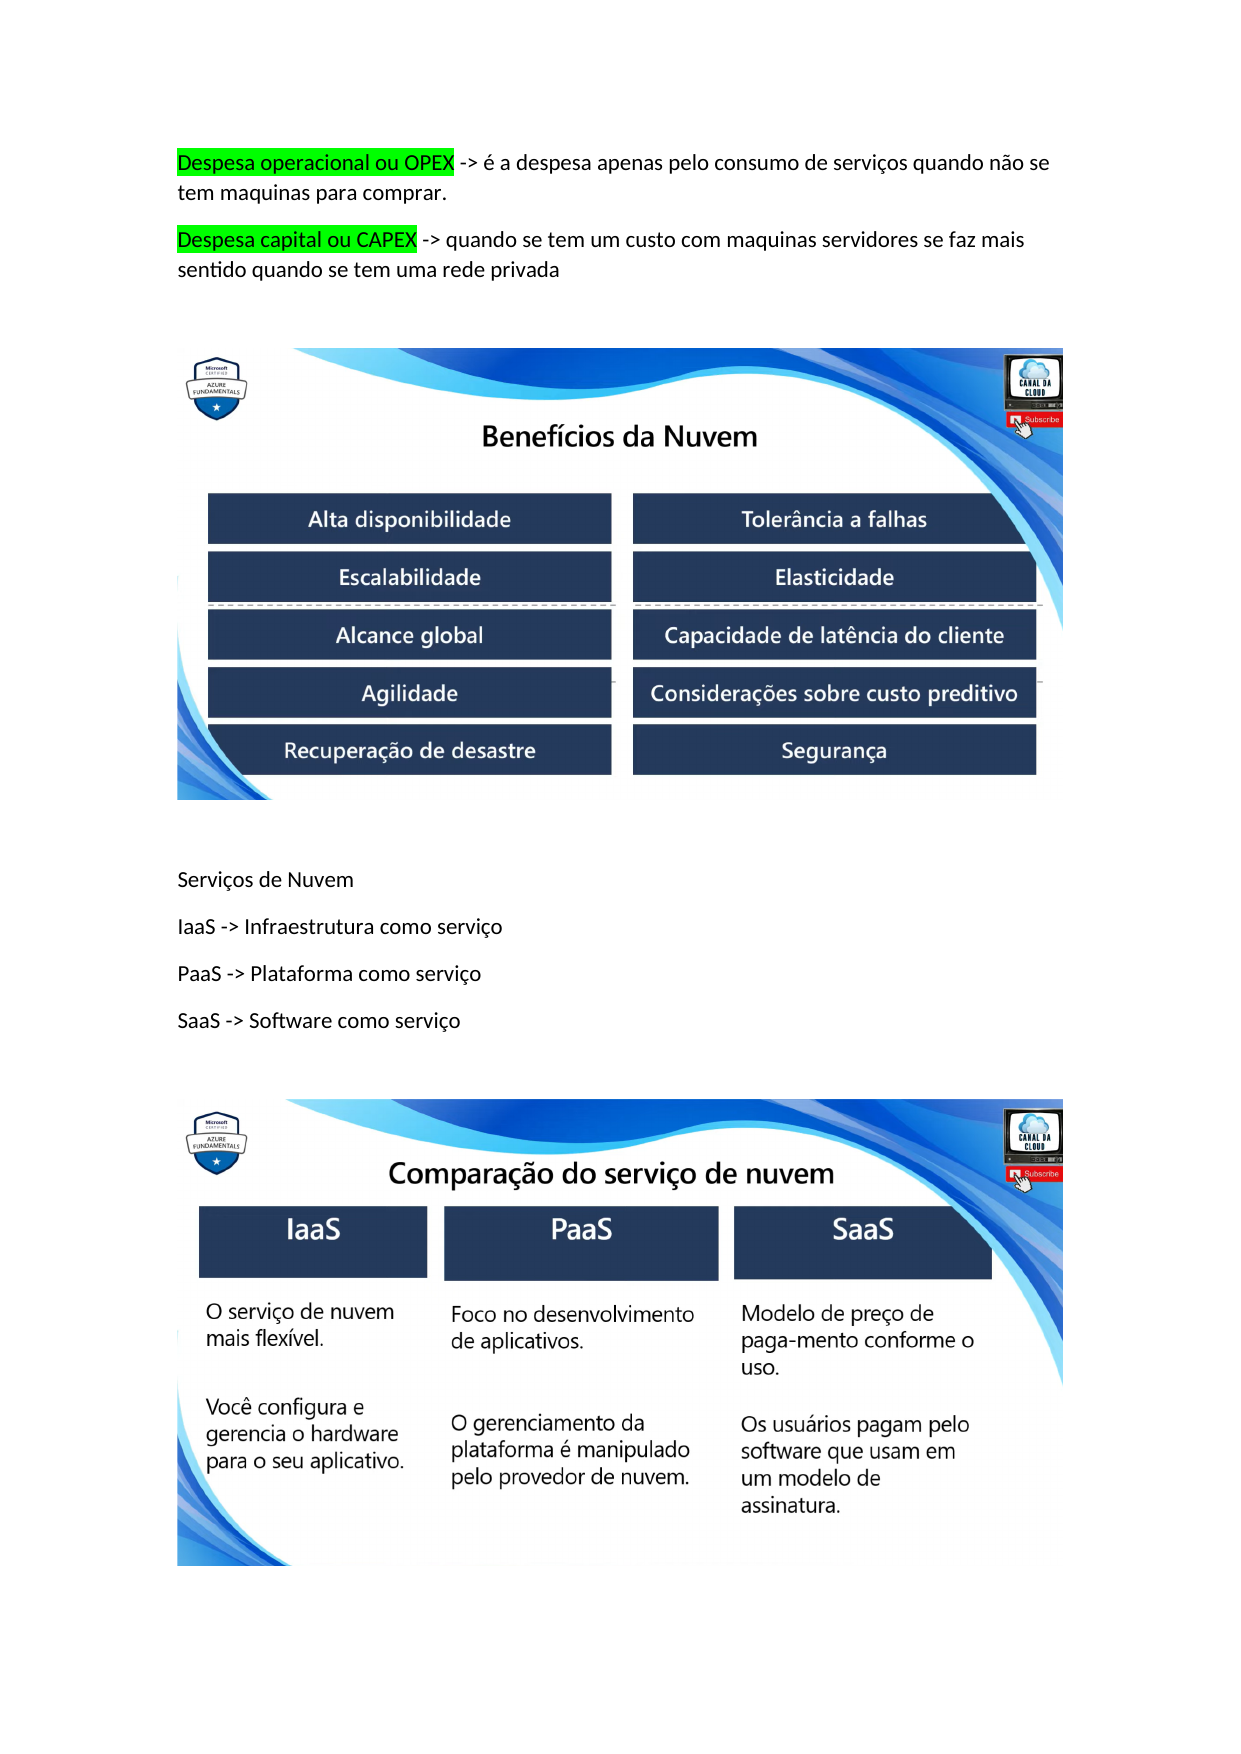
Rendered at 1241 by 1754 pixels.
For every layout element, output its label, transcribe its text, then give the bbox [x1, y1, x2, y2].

text PaaS -> Plataforma como serviço [177, 959, 1063, 987]
text Despesa operacional ou OPEX -> é a despesa apenas pelo consumo de serviços quando não se tem maquinas para comprar. [177, 148, 1063, 206]
text IaaS -> Infraestrutura como serviço [177, 912, 1063, 940]
text Serviços de Nuvem [177, 865, 1063, 893]
text Despesa capital ou CAPEX -> quando se tem um custo com maquinas servidores se faz mais sentido quando se tem uma rede privada [177, 225, 1063, 283]
picture [177, 1099, 1063, 1566]
text SaaS -> Software como serviço [177, 1006, 1063, 1034]
picture [177, 348, 1063, 800]
